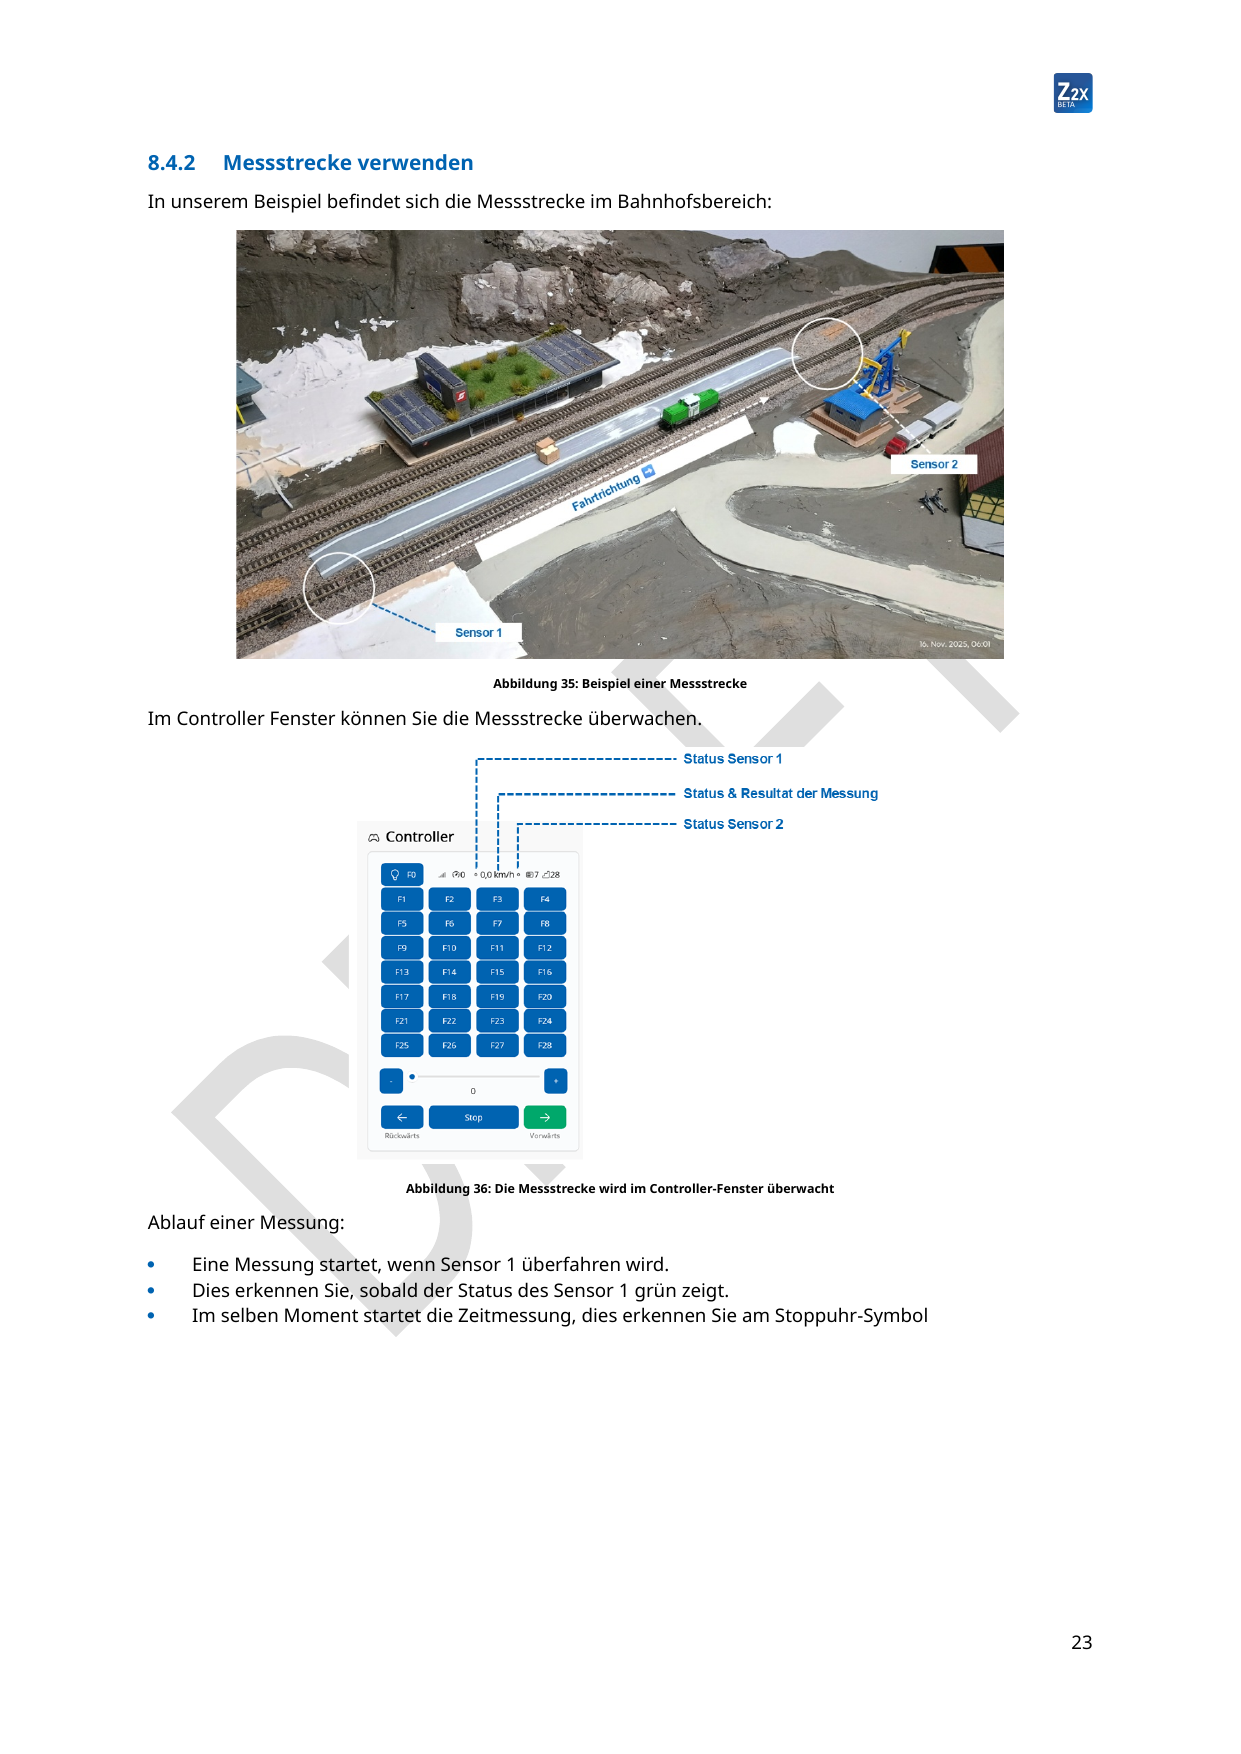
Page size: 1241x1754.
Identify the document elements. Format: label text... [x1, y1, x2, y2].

text Im Controller Fenster können Sie die Messstrecke überwachen. [148, 705, 1093, 731]
text In unserem Beispiel befindet sich die Messstrecke im Bahnhofsbereich: [148, 188, 1093, 214]
text Ablauf einer Messung: [148, 1209, 1093, 1235]
picture [1053, 73, 1093, 113]
text Im selben Moment startet die Zeitmessung, dies erkennen Sie am Stoppuhr-Symbol [148, 1303, 1093, 1328]
text Eine Messung startet, wenn Sensor 1 überfahren wird. [148, 1252, 1093, 1277]
picture [236, 230, 1004, 659]
subtitle Messstrecke verwenden [148, 148, 1093, 176]
picture [348, 747, 892, 1164]
text Dies erkennen Sie, sobald der Status des Sensor 1 grün zeigt. [148, 1277, 1093, 1303]
